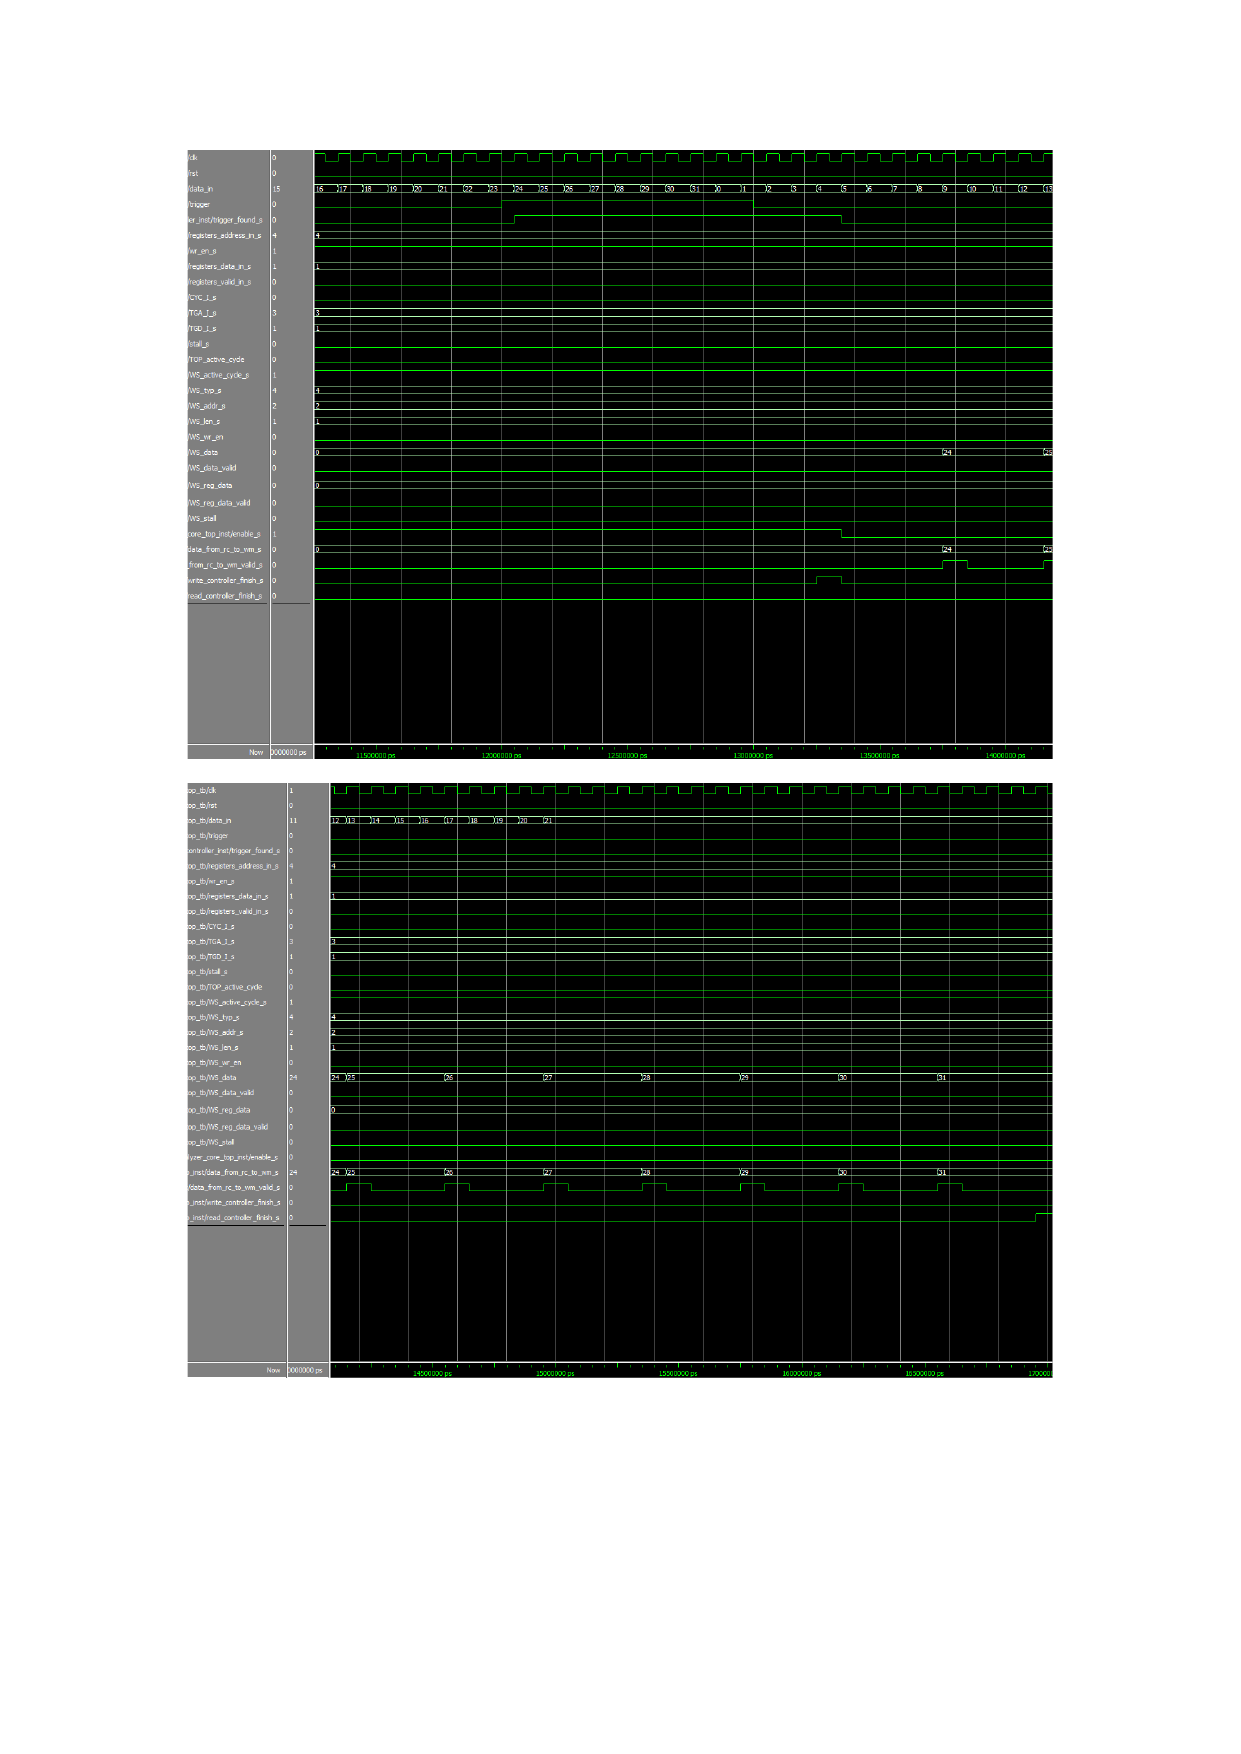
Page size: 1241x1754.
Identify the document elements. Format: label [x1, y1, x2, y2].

picture [187, 783, 1053, 1378]
picture [187, 150, 1053, 759]
